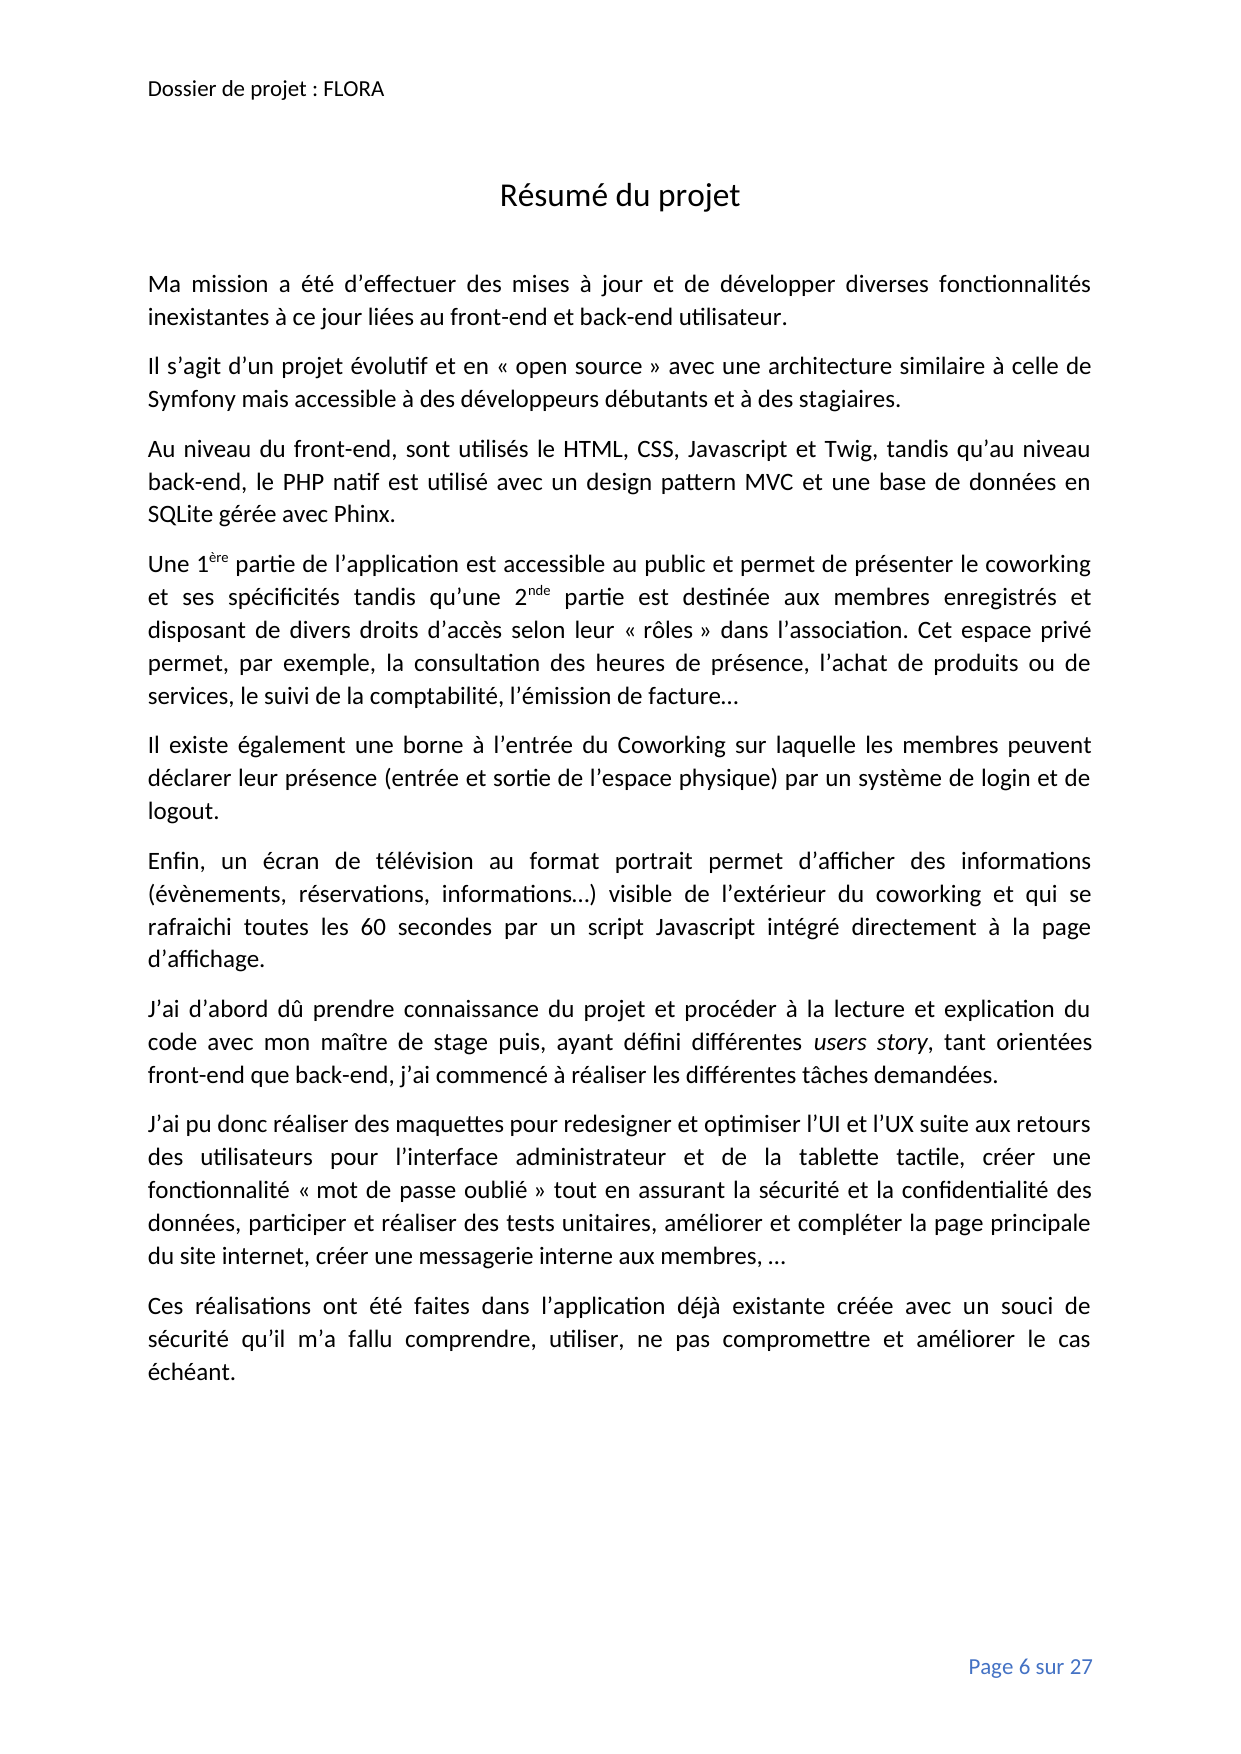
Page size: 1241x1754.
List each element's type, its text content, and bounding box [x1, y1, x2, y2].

text J’ai pu donc réaliser des maquettes pour redesigner et optimiser l’UI et l’UX suite aux retours des utilisateurs pour l’interface administrateur et de la tablette tactile, créer une fonctionnalité « mot de passe oublié » tout en assurant la sécurité et la confidentialité des données, participer et réaliser des tests unitaires, améliorer et compléter la page principale du site internet, créer une messagerie interne aux membres, … [148, 1108, 1093, 1271]
text Ma mission a été d’effectuer des mises à jour et de développer diverses fonctionnalités inexistantes à ce jour liées au front-end et back-end utilisateur. [148, 268, 1093, 331]
text Il existe également une borne à l’entrée du Coworking sur laquelle les membres peuvent déclarer leur présence (entrée et sortie de l’espace physique) par un système de login et de logout. [148, 729, 1093, 826]
text Enfin, un écran de télévision au format portrait permet d’afficher des informations (évènements, réservations, informations…) visible de l’extérieur du coworking et qui se rafraichi toutes les 60 secondes par un script Javascript intégré directement à la page d’affichage. [148, 845, 1093, 974]
text Au niveau du front-end, sont utilisés le HTML, CSS, Javascript et Twig, tandis qu’au niveau back-end, le PHP natif est utilisé avec un design pattern MVC et une base de données en SQLite gérée avec Phinx. [148, 433, 1093, 529]
text Une 1ère partie de l’application est accessible au public et permet de présenter le coworking et ses spécificités tandis qu’une 2nde partie est destinée aux membres enregistrés et disposant de divers droits d’accès selon leur « rôles » dans l’association. Cet espace privé permet, par exemple, la consultation des heures de présence, l’achat de produits ou de services, le suivi de la comptabilité, l’émission de facture… [148, 548, 1093, 710]
subtitle Résumé du projet [148, 174, 1093, 215]
text J’ai d’abord dû prendre connaissance du projet et procéder à la lecture et explication du code avec mon maître de stage puis, ayant défini différentes users story, tant orientées front-end que back-end, j’ai commencé à réaliser les différentes tâches demandées. [148, 993, 1093, 1089]
text Il s’agit d’un projet évolutif et en « open source » avec une architecture similaire à celle de Symfony mais accessible à des développeurs débutants et à des stagiaires. [148, 350, 1093, 414]
text Ces réalisations ont été faites dans l’application déjà existante créée avec un souci de sécurité qu’il m’a fallu comprendre, utiliser, ne pas compromettre et améliorer le cas échéant. [148, 1290, 1093, 1386]
